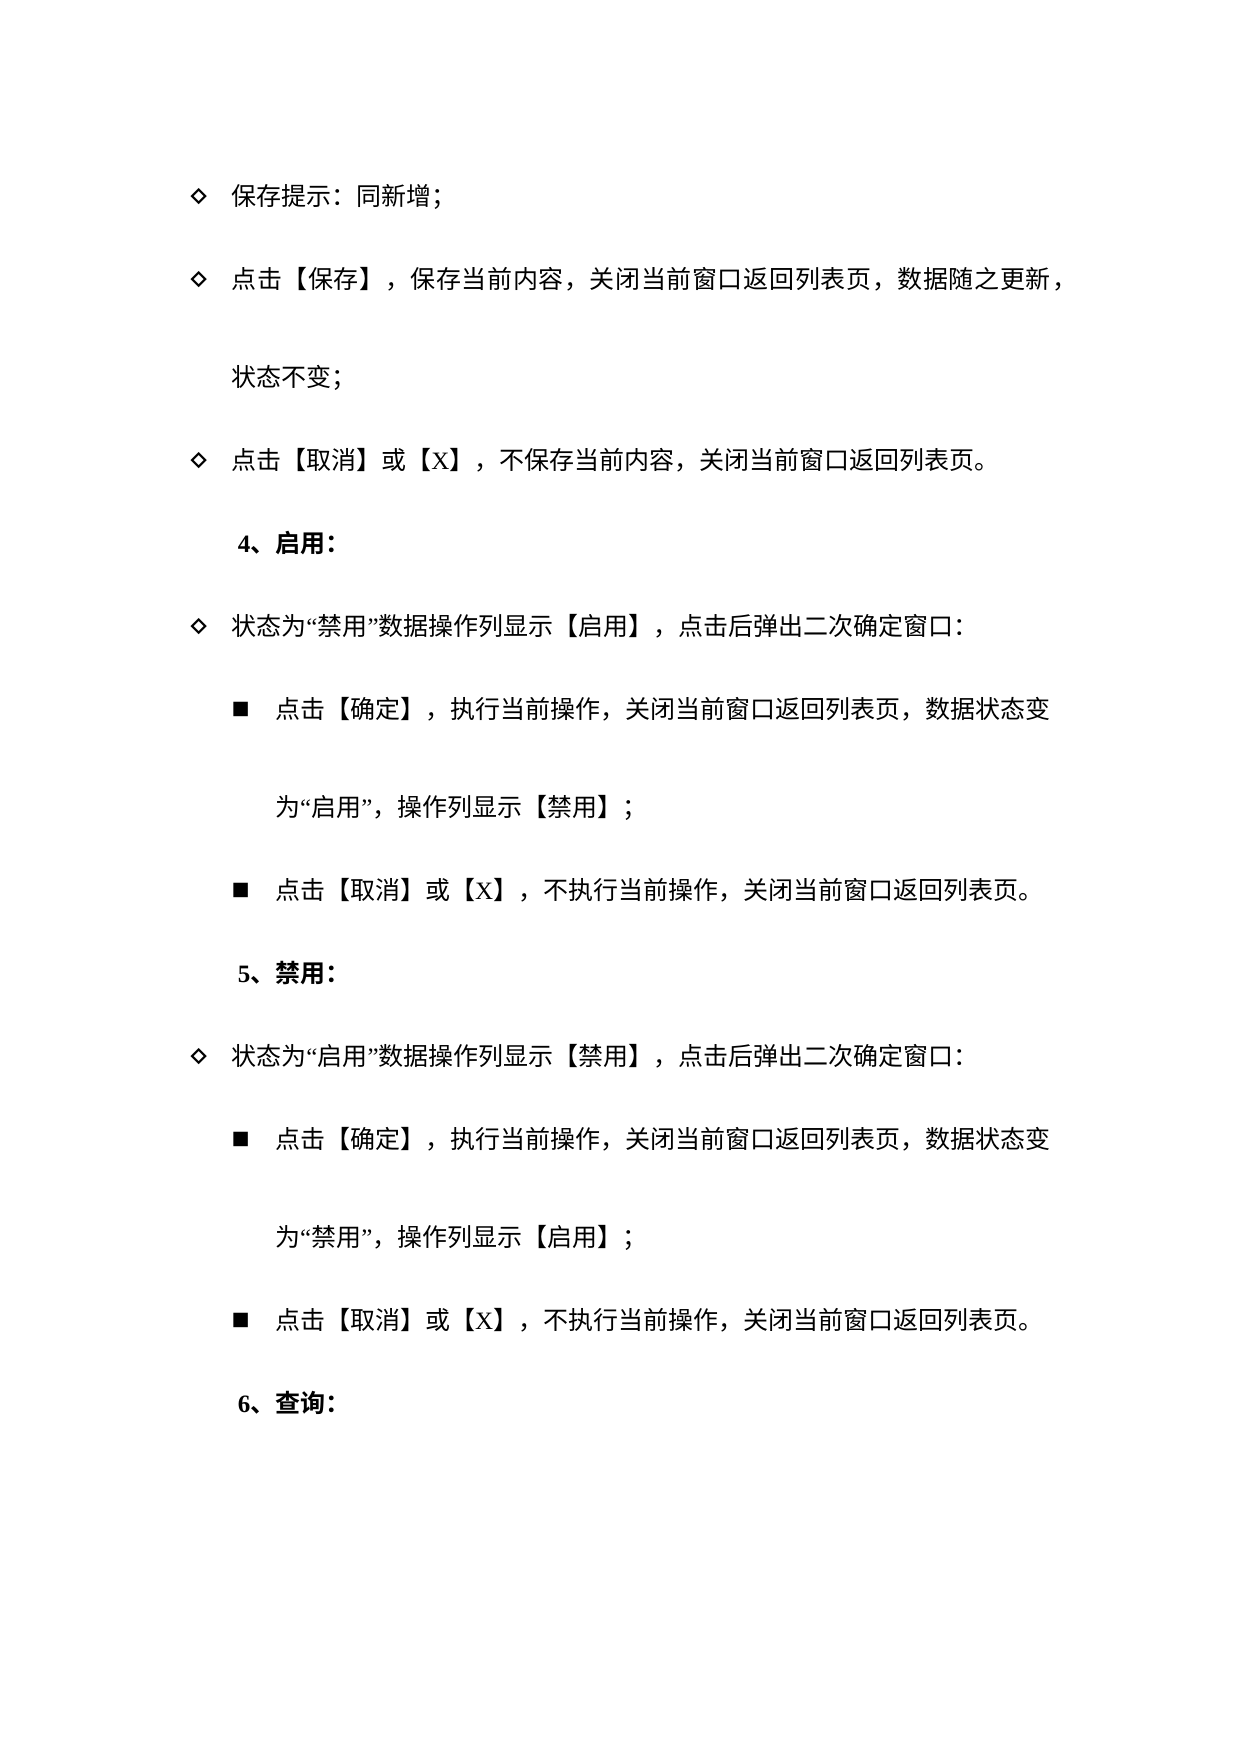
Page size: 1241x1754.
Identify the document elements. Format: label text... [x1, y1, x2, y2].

text 4、启用： [187, 509, 1053, 574]
list 点击【保存】，保存当前内容，关闭当前窗口返回列表页，数据随之更新，状态不变； [187, 245, 1053, 408]
text 5、禁用： [187, 939, 1053, 1004]
list 状态为“启用”数据操作列显示【禁用】，点击后弹出二次确定窗口： [187, 1022, 1053, 1087]
list 点击【确定】，执行当前操作，关闭当前窗口返回列表页，数据状态变为“禁用”，操作列显示【启用】； [231, 1105, 1053, 1268]
list 点击【取消】或【X】，不保存当前内容，关闭当前窗口返回列表页。 [187, 426, 1053, 491]
list 点击【取消】或【X】，不执行当前操作，关闭当前窗口返回列表页。 [231, 856, 1053, 921]
list 保存提示：同新增； [187, 162, 1053, 227]
text 6、查询： [187, 1369, 1053, 1434]
list 点击【取消】或【X】，不执行当前操作，关闭当前窗口返回列表页。 [231, 1286, 1053, 1351]
list 点击【确定】，执行当前操作，关闭当前窗口返回列表页，数据状态变为“启用”，操作列显示【禁用】； [231, 675, 1053, 838]
list 状态为“禁用”数据操作列显示【启用】，点击后弹出二次确定窗口： [187, 592, 1053, 657]
